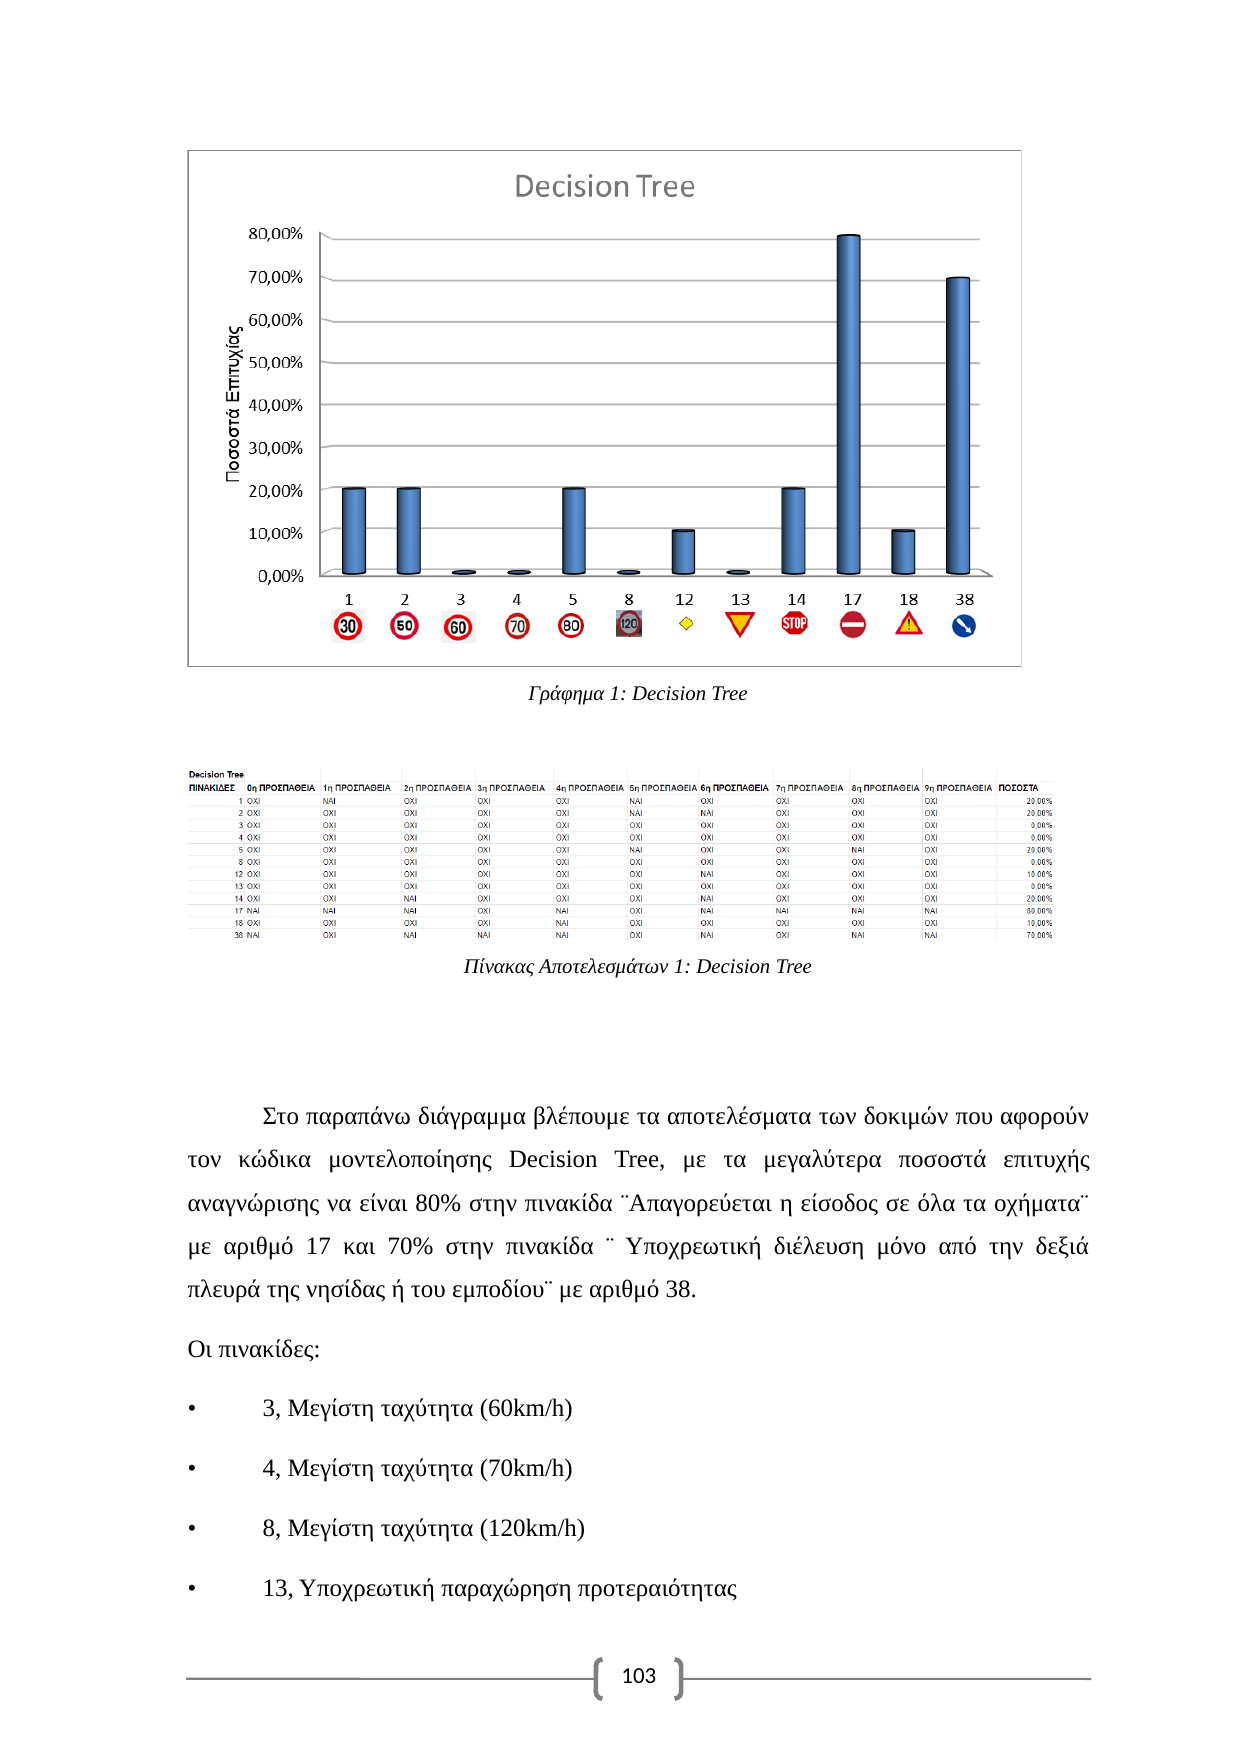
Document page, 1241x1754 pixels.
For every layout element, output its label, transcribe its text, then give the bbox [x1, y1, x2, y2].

text Στο παραπάνω διάγραμμα βλέπουμε τα αποτελέσματα των δοκιμών που αφορούν τον κώδικα μοντελοποίησης Decision Tree, με τα μεγαλύτερα ποσοστά επιτυχής αναγνώρισης να είναι 80% στην πινακίδα ¨Απαγορεύεται η είσοδος σε όλα τα οχήματα¨ με αριθμό 17 και 70% στην πινακίδα ¨ Υποχρεωτική διέλευση μόνο από την δεξιά πλευρά της νησίδας ή του εμποδίου¨ με αριθμό 38. [187, 1101, 1090, 1303]
picture [187, 150, 1022, 667]
text • 8, Μεγίστη ταχύτητα (120km/h) [187, 1513, 1090, 1542]
text • 4, Μεγίστη ταχύτητα (70km/h) [187, 1453, 1090, 1482]
text • 13, Υποχρεωτική παραχώρηση προτεραιότητας [187, 1573, 1090, 1602]
text • 3, Μεγίστη ταχύτητα (60km/h) [187, 1393, 1090, 1422]
picture [187, 769, 1054, 940]
text Οι πινακίδες: [187, 1334, 1090, 1362]
text Γράφημα 1: Decision Tree [187, 681, 1090, 705]
